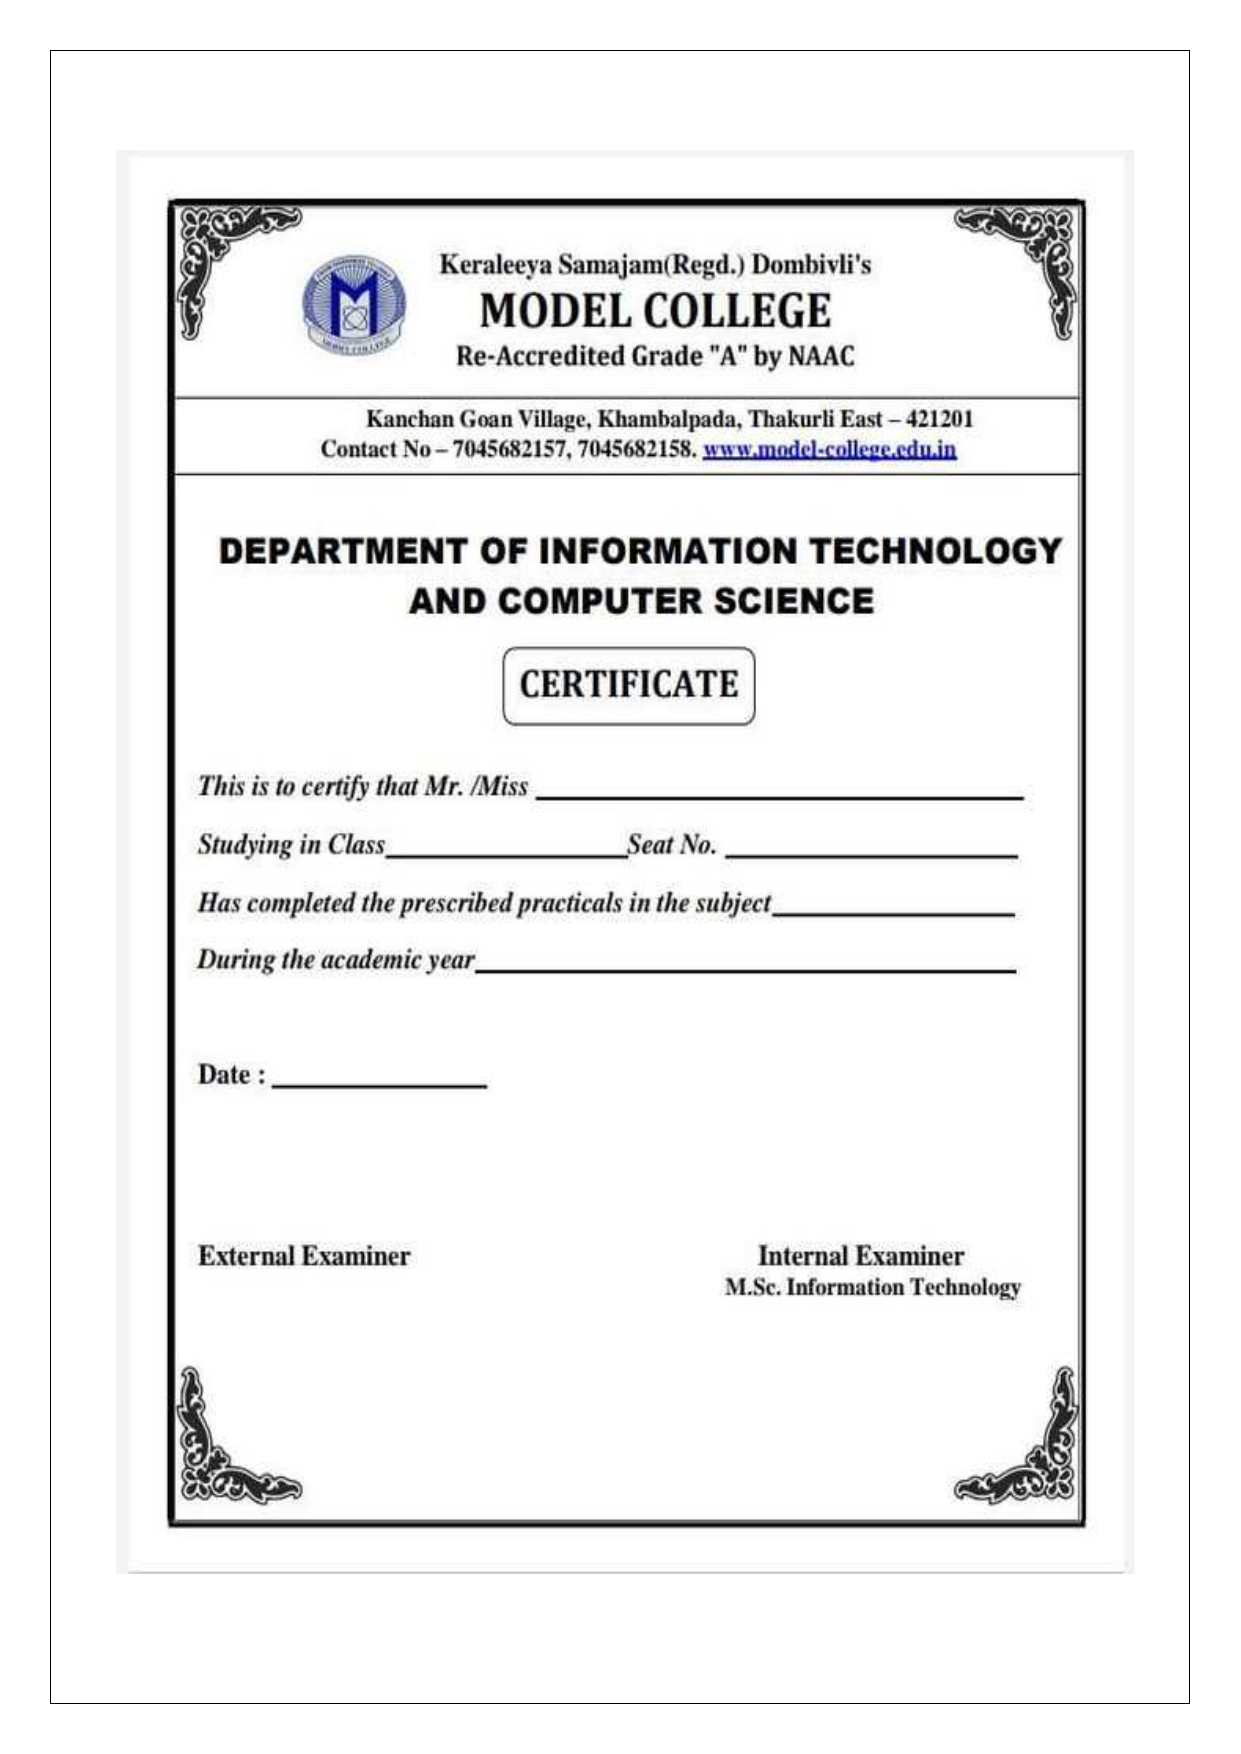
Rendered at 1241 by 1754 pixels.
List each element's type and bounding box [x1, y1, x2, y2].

picture [116, 150, 1134, 1574]
